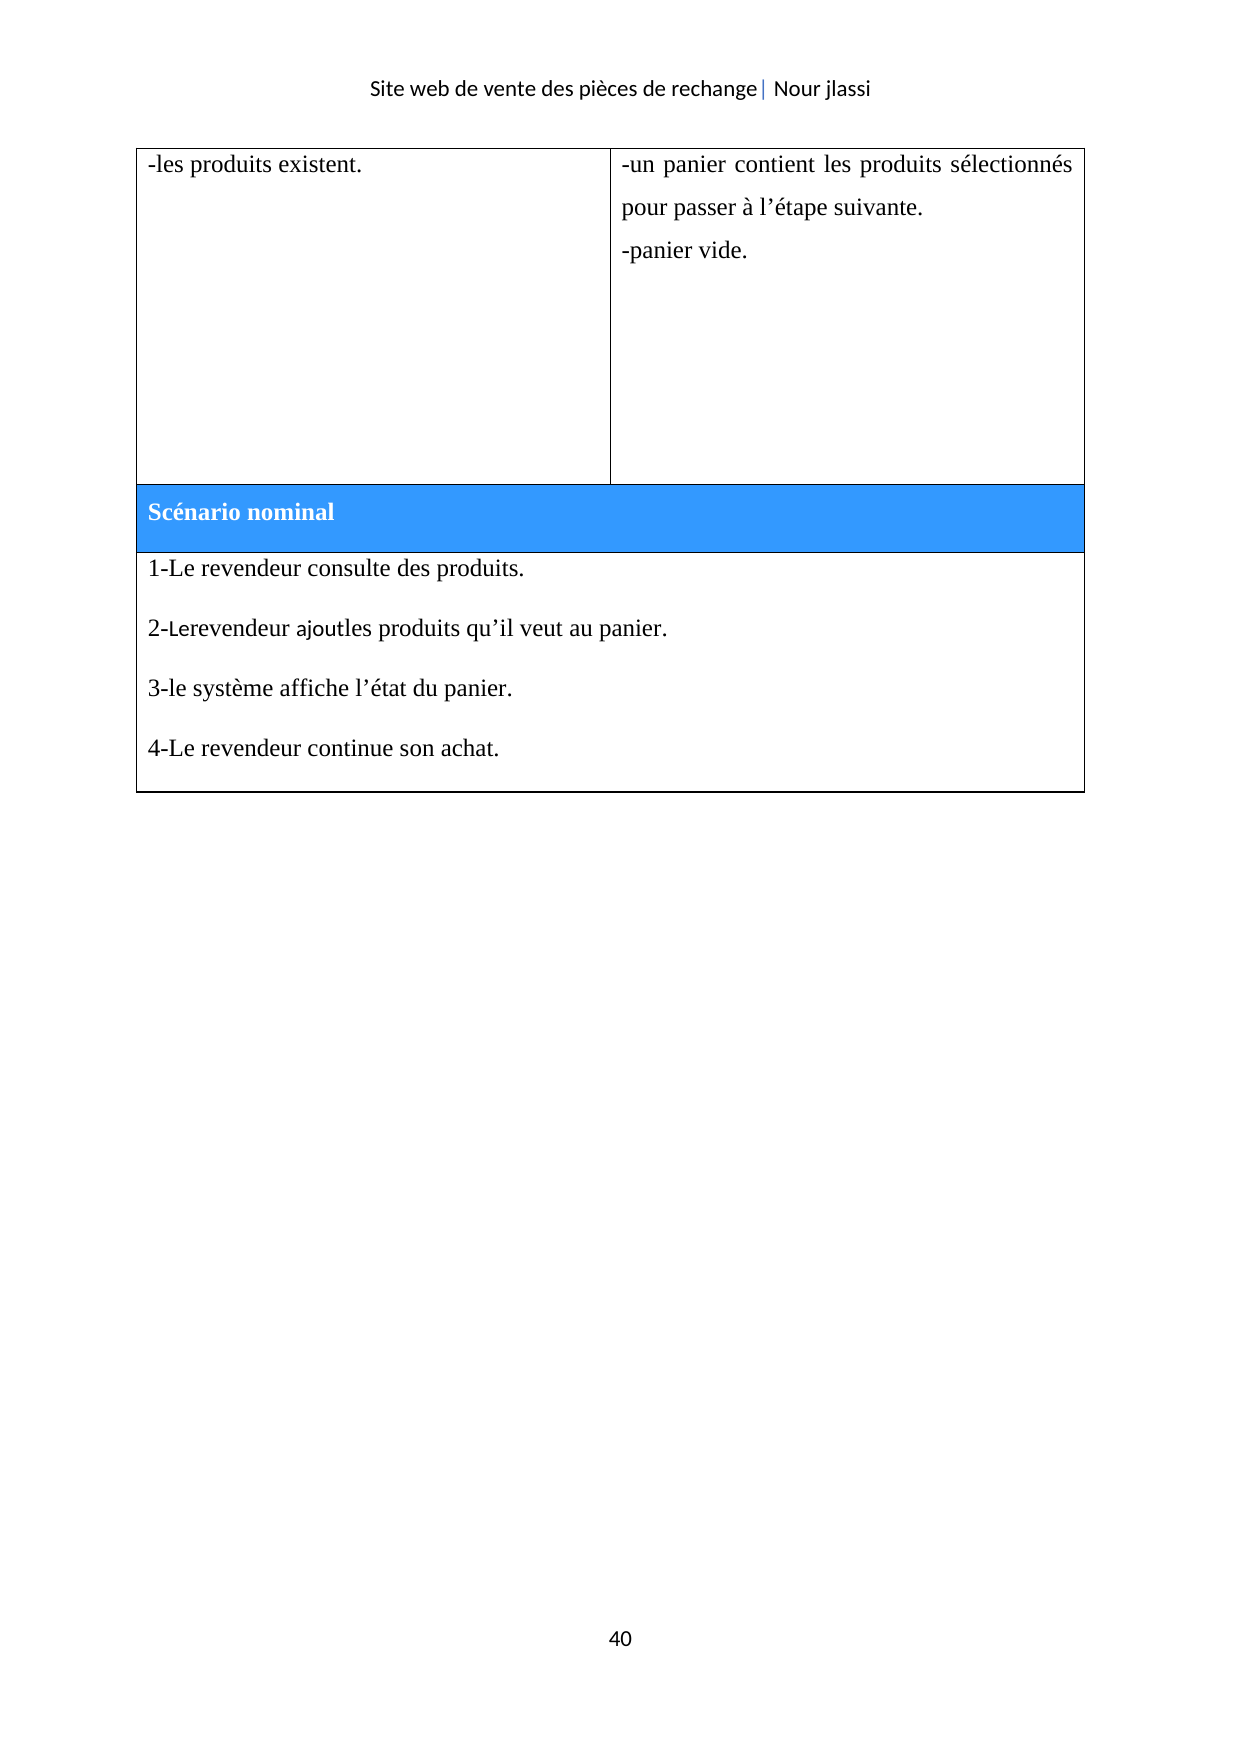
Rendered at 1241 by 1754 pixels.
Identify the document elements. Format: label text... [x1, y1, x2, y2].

table_cell Scénario nominal [137, 485, 1084, 552]
table_cell 1-Le revendeur consulte des produits. 2-Lerevendeur ajoutles produits qu’il veut au panier. 3-le système affiche l’état du panier. 4-Le revendeur continue son achat. [137, 553, 1084, 791]
table_cell -les produits existent. [137, 149, 610, 483]
table_cell -un panier contient les produits sélectionnés pour passer à l’étape suivante. -panier vide. [611, 149, 1084, 483]
